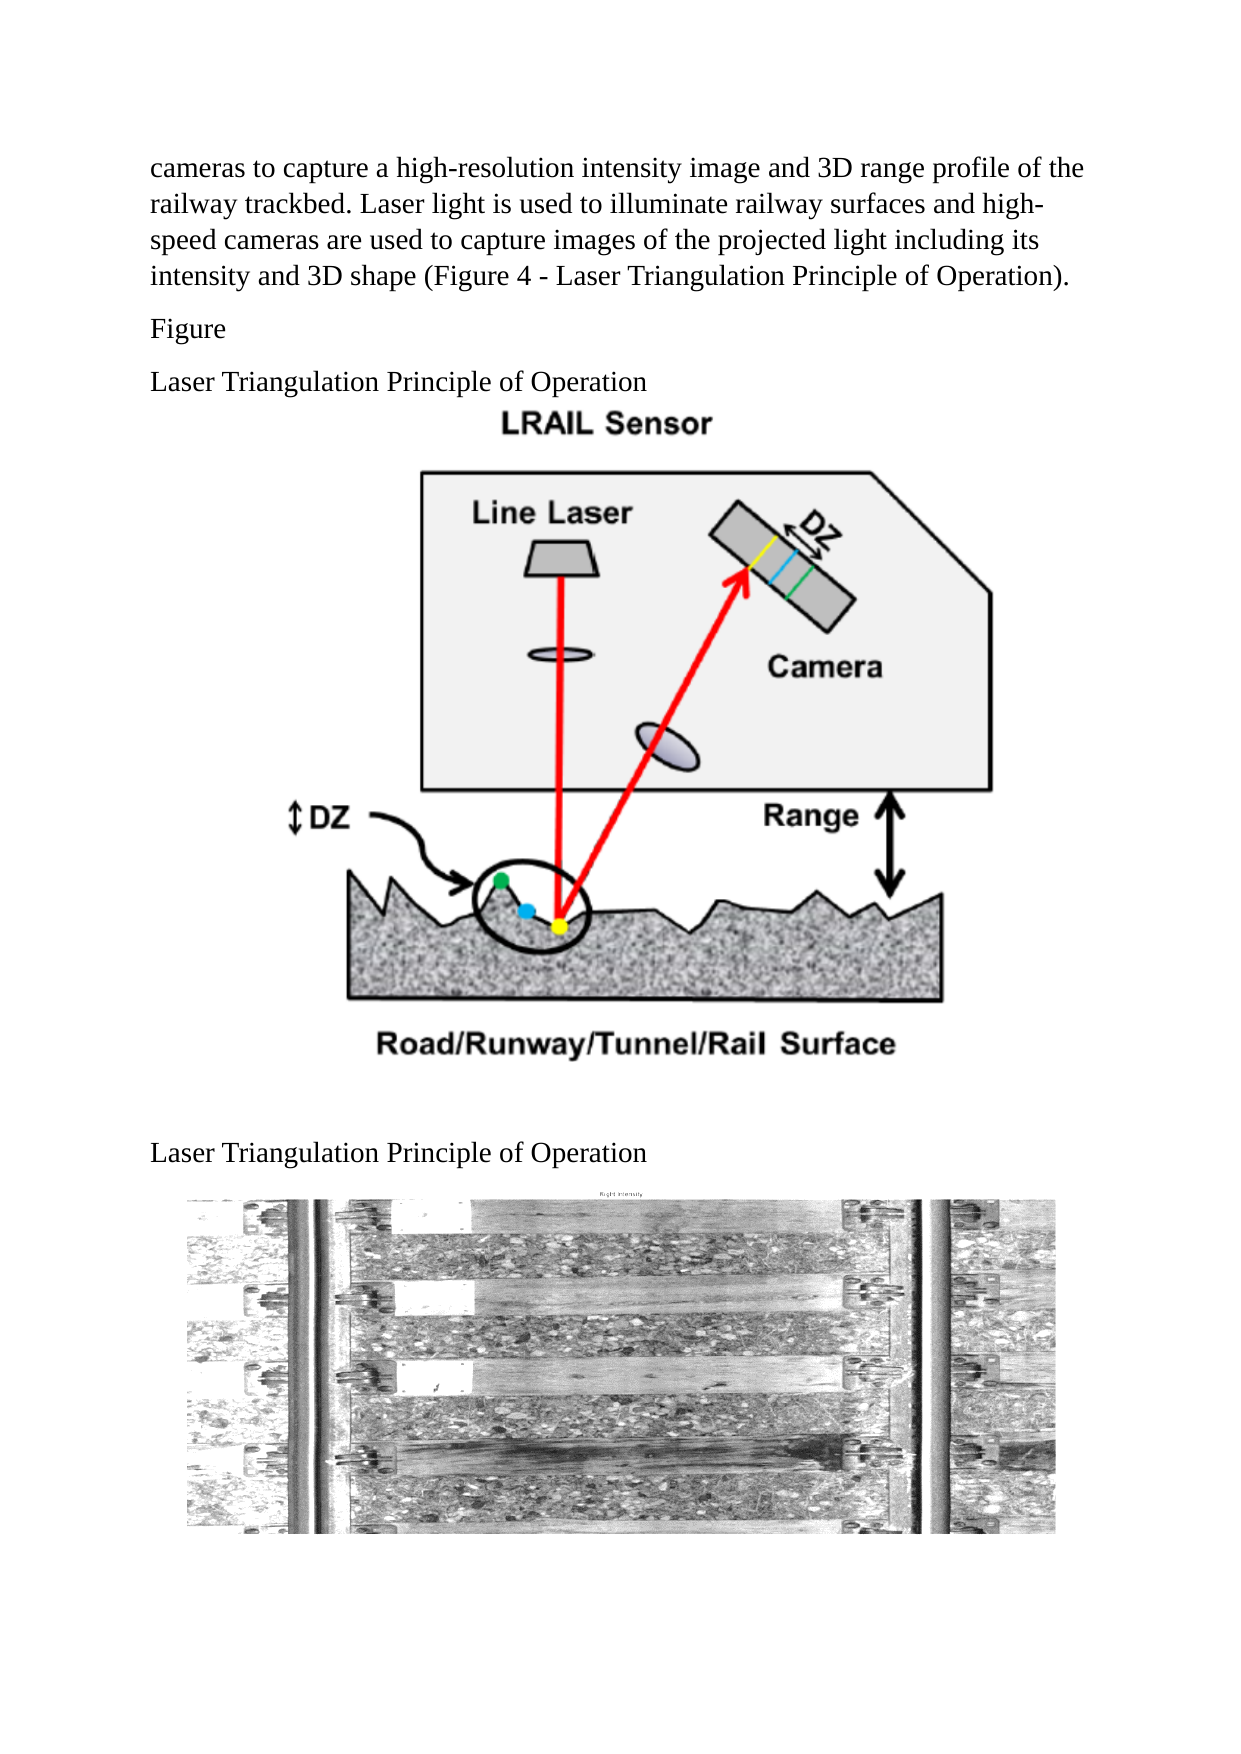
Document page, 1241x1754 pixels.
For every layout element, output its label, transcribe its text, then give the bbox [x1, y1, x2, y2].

picture [150, 399, 1033, 1064]
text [150, 150, 1090, 292]
text Figure [150, 311, 1090, 345]
text Laser Triangulation Principle of Operation [150, 1135, 1090, 1169]
